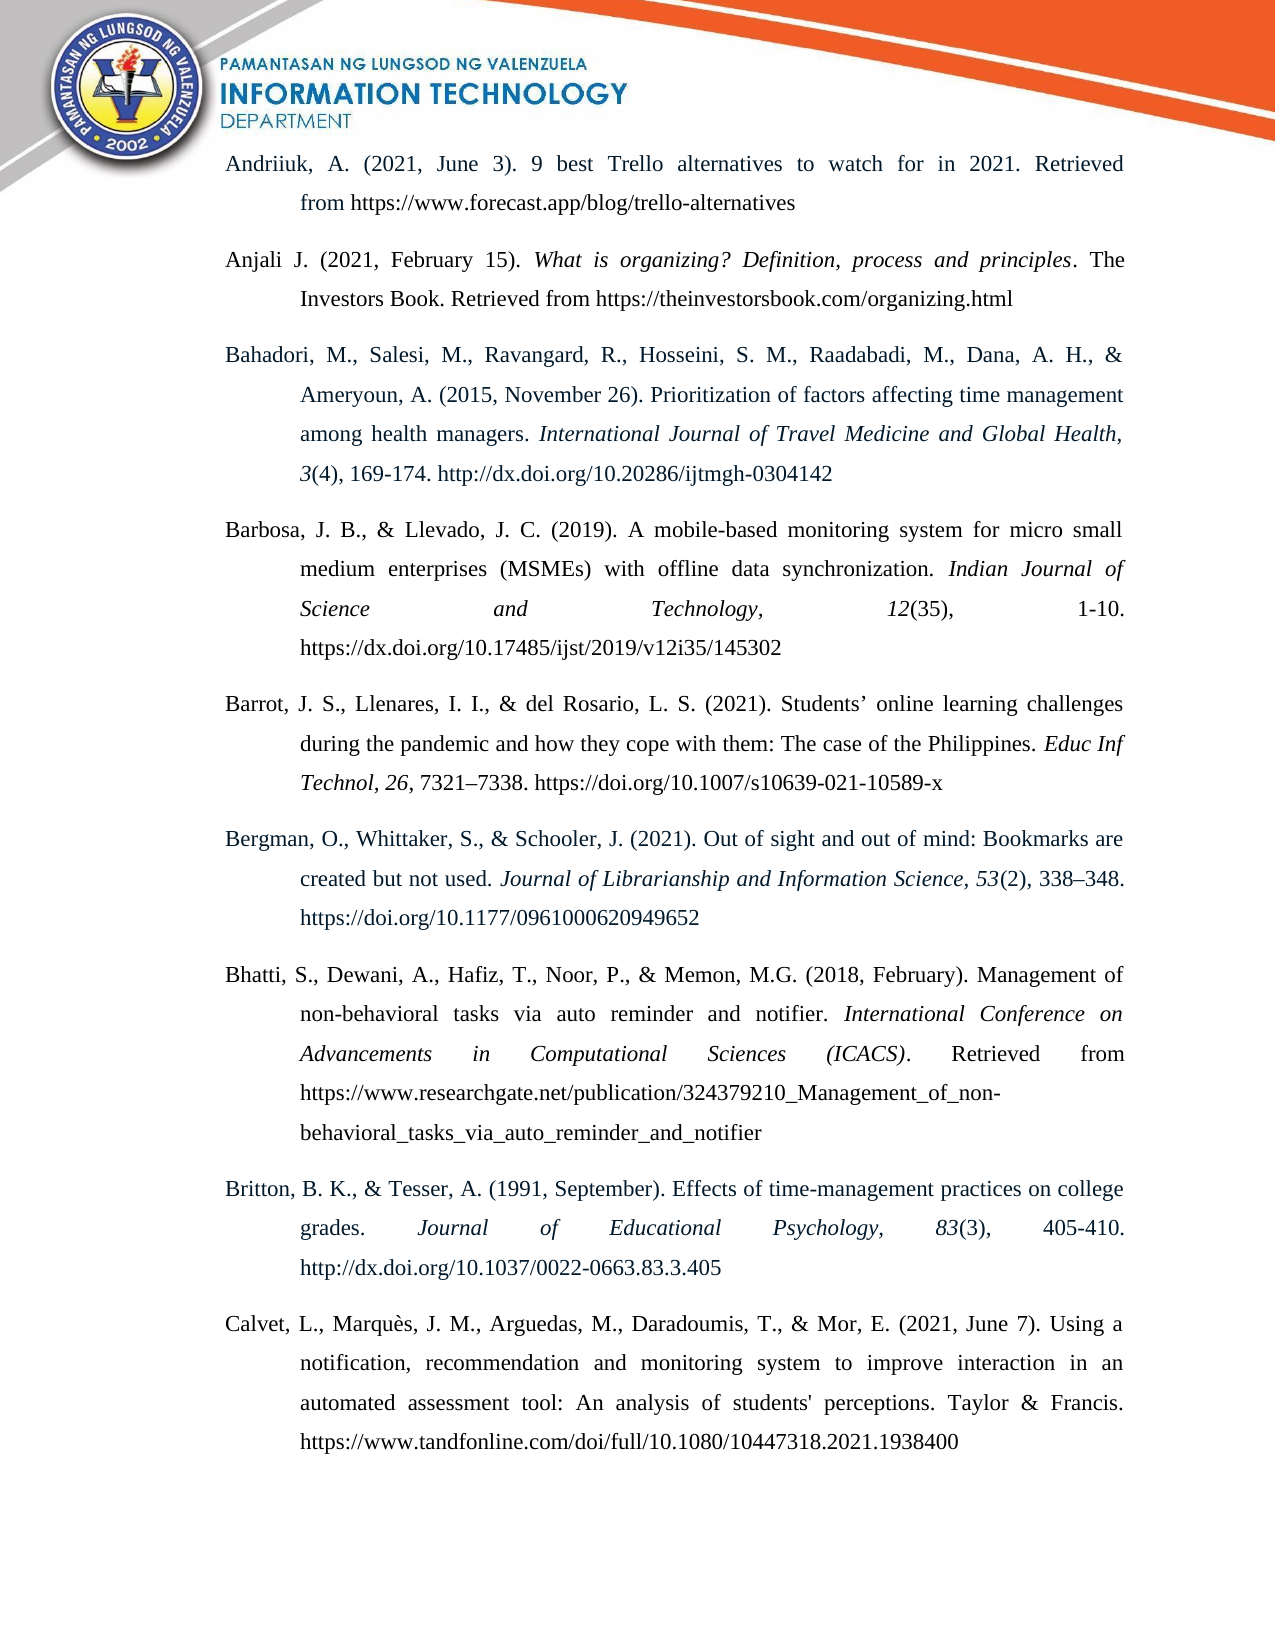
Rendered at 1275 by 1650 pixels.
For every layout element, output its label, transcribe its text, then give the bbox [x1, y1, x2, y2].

text Barbosa, J. B., & Llevado, J. C. (2019). A mobile-based monitoring system for micro small medium enterprises (MSMEs) with offline data synchronization. Indian Journal of Science and Technology, 12(35), 1-10. https://dx.doi.org/10.17485/ijst/2019/v12i35/145302 [225, 516, 1125, 661]
text Britton, B. K., & Tesser, A. (1991, September). Effects of time-management practices on college grades. Journal of Educational Psychology, 83(3), 405-410. http://dx.doi.org/10.1037/0022-0663.83.3.405 [225, 1175, 1125, 1280]
text Bergman, O., Whittaker, S., & Schooler, J. (2021). Out of sight and out of mind: Bookmarks are created but not used. Journal of Librarianship and Information Science, 53(2), 338–348. https://doi.org/10.1177/0961000620949652 [225, 826, 1125, 931]
text Andriiuk, A. (2021, June 3). 9 best Trello alternatives to watch for in 2021. Retrieved from https://www.forecast.app/blog/trello-alternatives [225, 150, 1125, 216]
picture [0, 0, 1275, 195]
text Bhatti, S., Dewani, A., Hafiz, T., Noor, P., & Memon, M.G. (2018, February). Management of non-behavioral tasks via auto reminder and notifier. International Conference on Advancements in Computational Sciences (ICACS). Retrieved from https://www.researchgate.net/publication/324379210_Management_of_non-behavioral_tasks_via_auto_reminder_and_notifier [225, 961, 1125, 1145]
text Calvet, L., Marquès, J. M., Arguedas, M., Daradoumis, T., & Mor, E. (2021, June 7). Using a notification, recommendation and monitoring system to improve interaction in an automated assessment tool: An analysis of students' perceptions. Taylor & Francis. https://www.tandfonline.com/doi/full/10.1080/10447318.2021.1938400 [225, 1310, 1125, 1454]
text Bahadori, M., Salesi, M., Ravangard, R., Hosseini, S. M., Raadabadi, M., Dana, A. H., & Ameryoun, A. (2015, November 26). Prioritization of factors affecting time management among health managers. International Journal of Travel Medicine and Global Health, 3(4), 169-174. http://dx.doi.org/10.20286/ijtmgh-0304142 [225, 341, 1125, 486]
text Barrot, J. S., Llenares, I. I., & del Rosario, L. S. (2021). Students’ online learning challenges during the pandemic and how they cope with them: The case of the Philippines. Educ Inf Technol, 26, 7321–7338. https://doi.org/10.1007/s10639-021-10589-x [225, 690, 1125, 796]
text Anjali J. (2021, February 15). What is organizing? Definition, process and principles. The Investors Book. Retrieved from https://theinvestorsbook.com/organizing.html [225, 246, 1125, 311]
